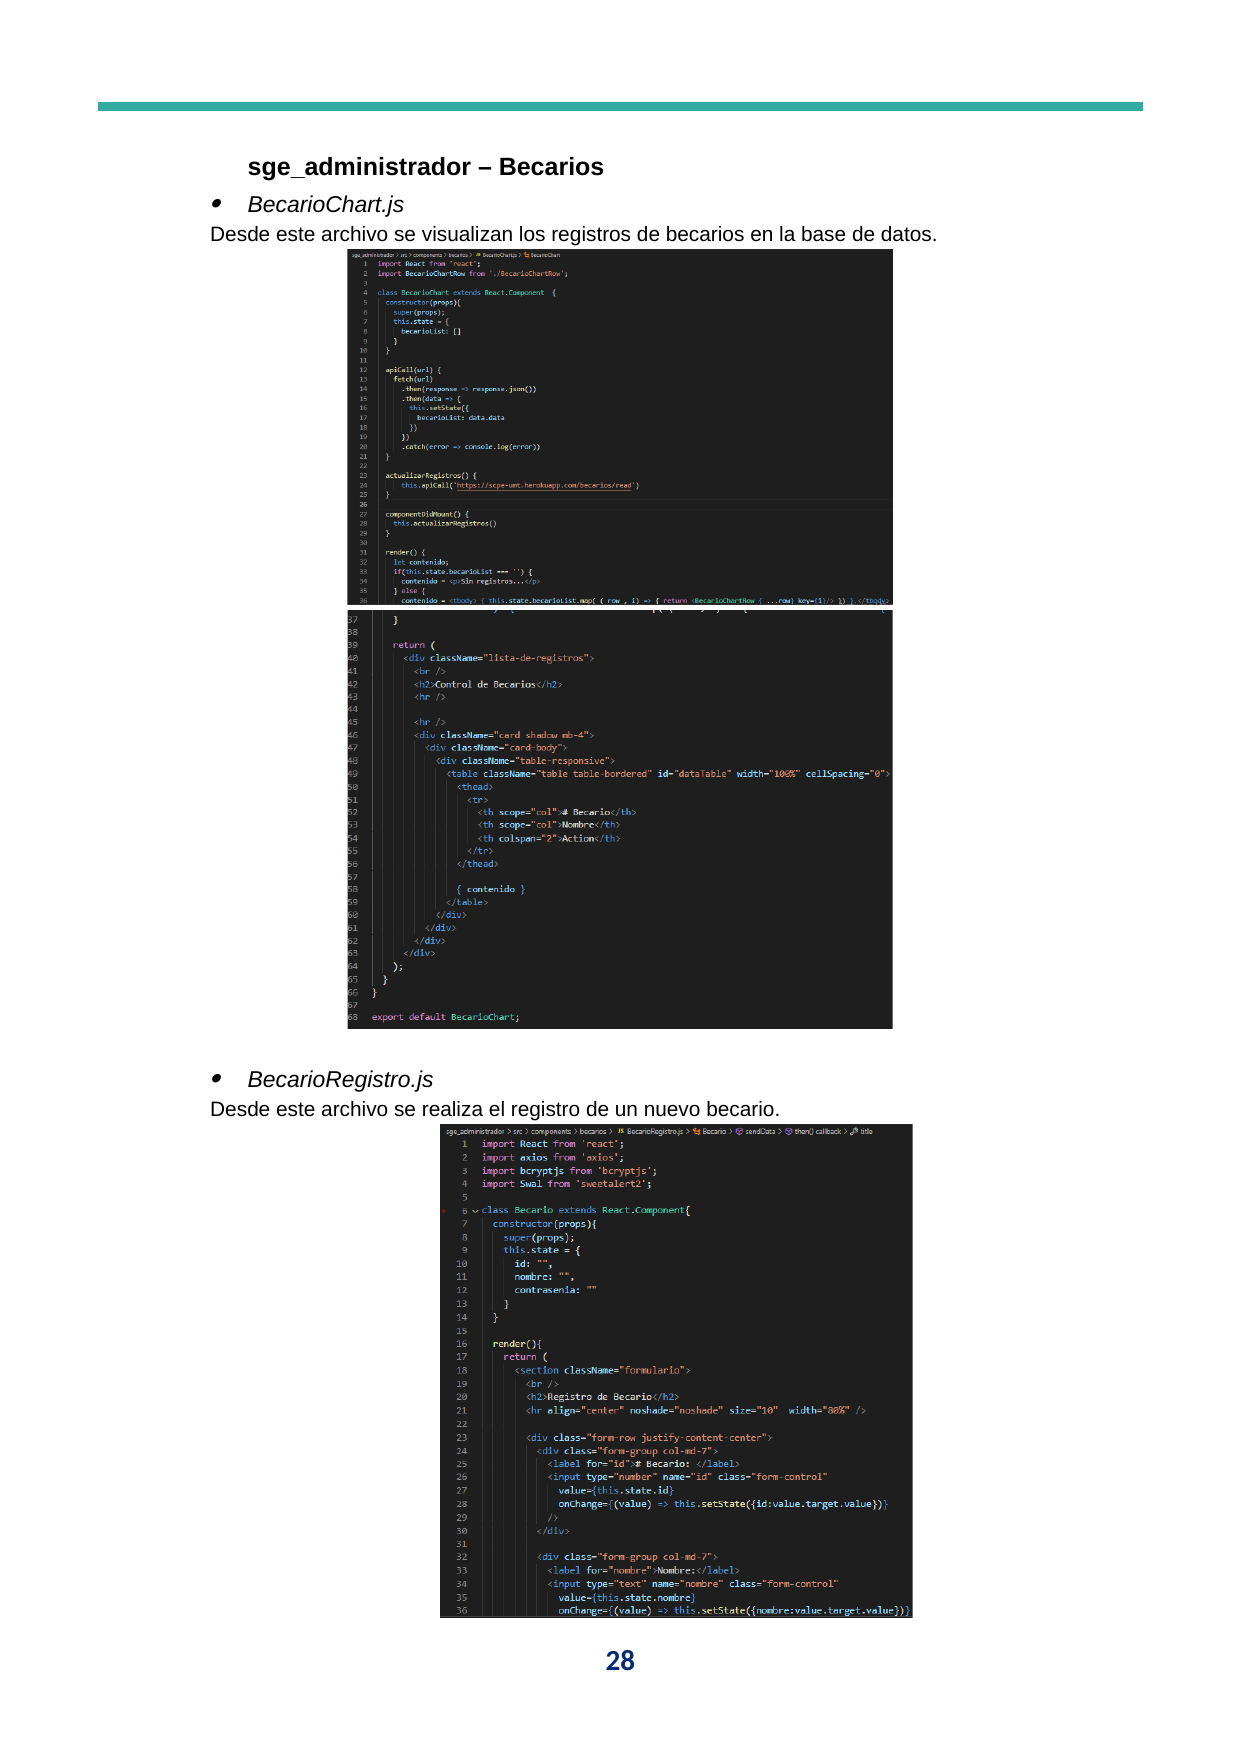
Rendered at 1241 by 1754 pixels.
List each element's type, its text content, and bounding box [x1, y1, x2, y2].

picture [440, 1124, 913, 1618]
picture [347, 610, 893, 1029]
text Desde este archivo se visualizan los registros de becarios en la base de datos. [210, 222, 1143, 246]
text Desde este archivo se realiza el registro de un nuevo becario. [210, 1097, 1143, 1121]
picture [347, 249, 893, 605]
subtitle sge_administrador – Becarios [172, 152, 1143, 181]
list BecarioChart.js [210, 191, 1143, 218]
list BecarioRegistro.js [210, 1066, 1143, 1093]
